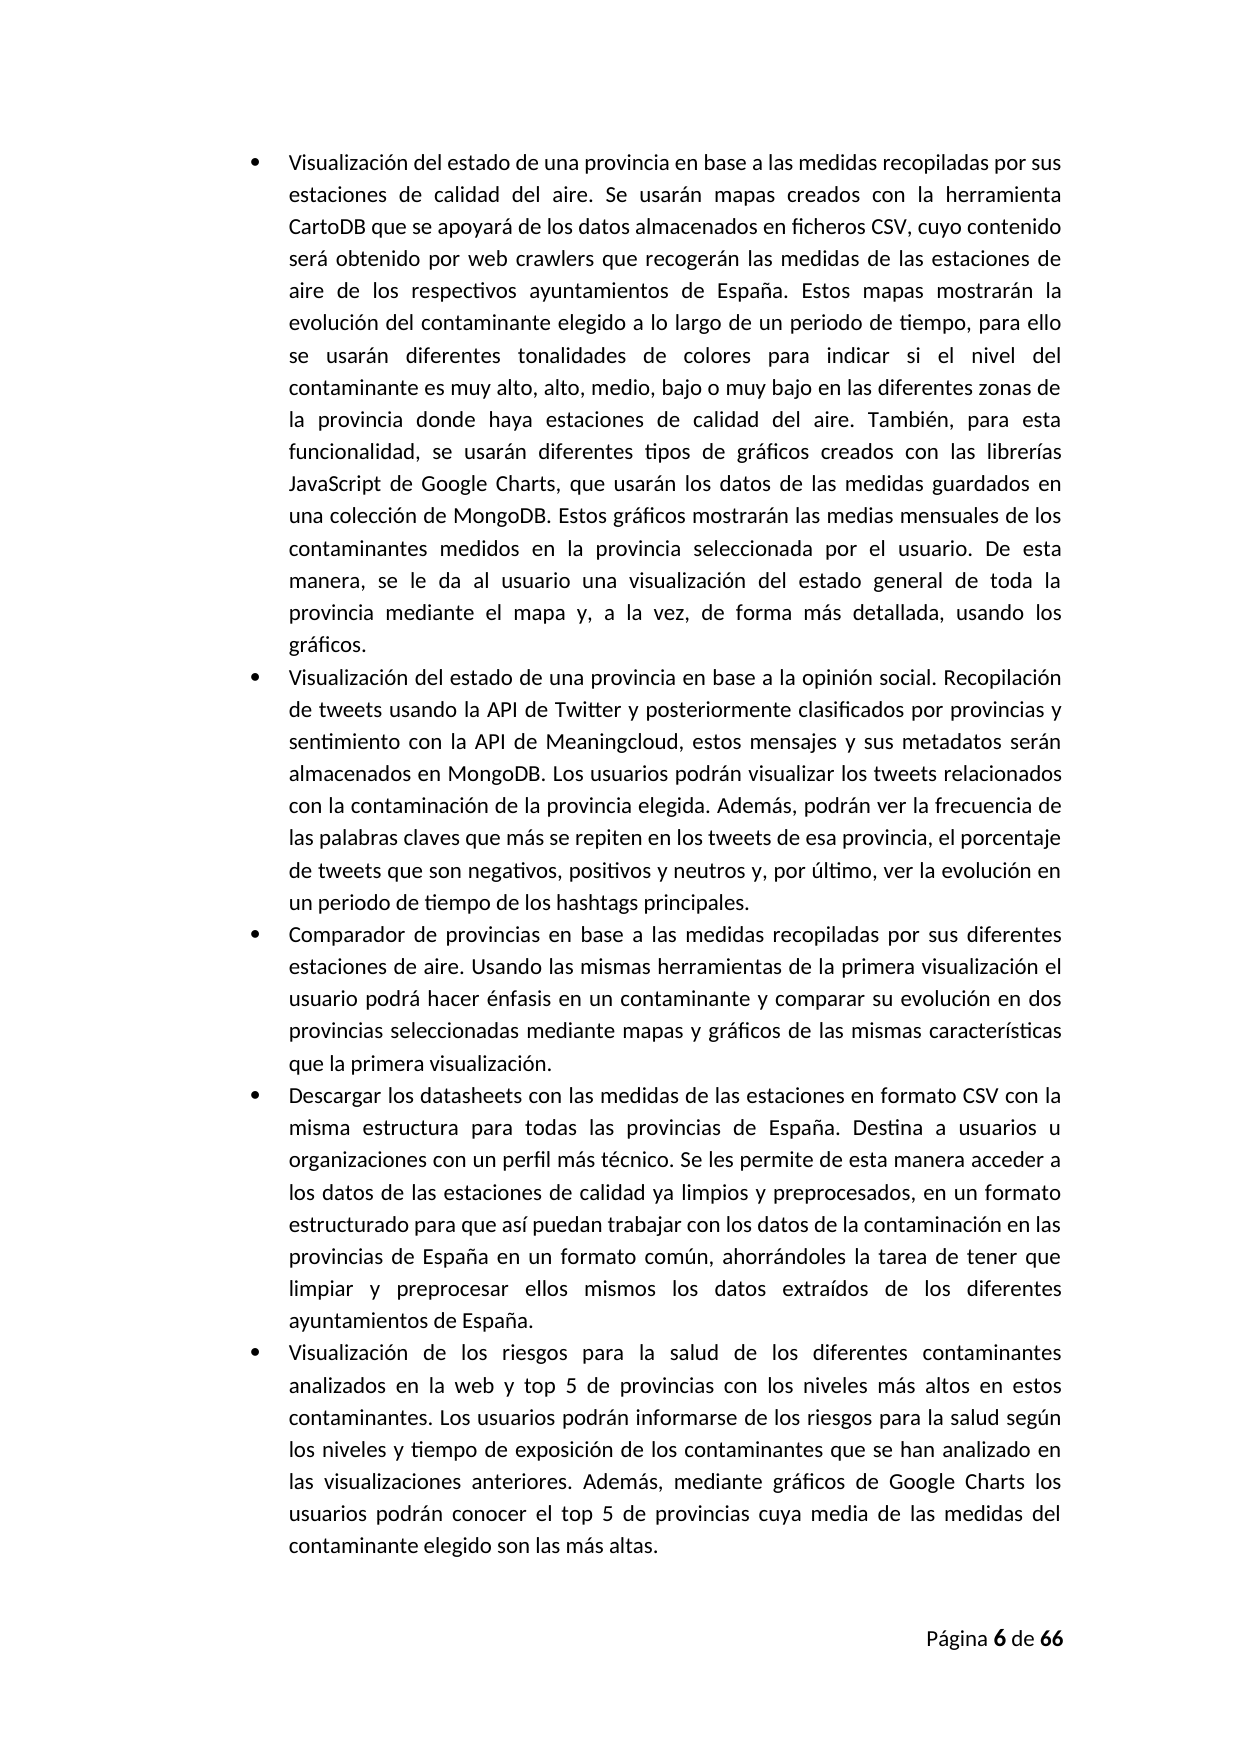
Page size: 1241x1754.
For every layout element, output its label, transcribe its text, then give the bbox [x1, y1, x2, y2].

list Visualización del estado de una provincia en base a la opinión social. Recopilación de tweets usando la API de Twitter y posteriormente clasificados por provincias y sentimiento con la API de Meaningcloud, estos mensajes y sus metadatos serán almacenados en MongoDB. Los usuarios podrán visualizar los tweets relacionados con la contaminación de la provincia elegida. Además, podrán ver la frecuencia de las palabras claves que más se repiten en los tweets de esa provincia, el porcentaje de tweets que son negativos, positivos y neutros y, por último, ver la evolución en un periodo de tiempo de los hashtags principales. [251, 663, 1063, 916]
list Visualización de los riesgos para la salud de los diferentes contaminantes analizados en la web y top 5 de provincias con los niveles más altos en estos contaminantes. Los usuarios podrán informarse de los riesgos para la salud según los niveles y tiempo de exposición de los contaminantes que se han analizado en las visualizaciones anteriores. Además, mediante gráficos de Google Charts los usuarios podrán conocer el top 5 de provincias cuya media de las medidas del contaminante elegido son las más altas. [251, 1338, 1063, 1560]
list Comparador de provincias en base a las medidas recopiladas por sus diferentes estaciones de aire. Usando las mismas herramientas de la primera visualización el usuario podrá hacer énfasis en un contaminante y comparar su evolución en dos provincias seleccionadas mediante mapas y gráficos de las mismas características que la primera visualización. [251, 920, 1063, 1077]
list Visualización del estado de una provincia en base a las medidas recopiladas por sus estaciones de calidad del aire. Se usarán mapas creados con la herramienta CartoDB que se apoyará de los datos almacenados en ficheros CSV, cuyo contenido será obtenido por web crawlers que recogerán las medidas de las estaciones de aire de los respectivos ayuntamientos de España. Estos mapas mostrarán la evolución del contaminante elegido a lo largo de un periodo de tiempo, para ello se usarán diferentes tonalidades de colores para indicar si el nivel del contaminante es muy alto, alto, medio, bajo o muy bajo en las diferentes zonas de la provincia donde haya estaciones de calidad del aire. También, para esta funcionalidad, se usarán diferentes tipos de gráficos creados con las librerías JavaScript de Google Charts, que usarán los datos de las medidas guardados en una colección de MongoDB. Estos gráficos mostrarán las medias mensuales de los contaminantes medidos en la provincia seleccionada por el usuario. De esta manera, se le da al usuario una visualización del estado general de toda la provincia mediante el mapa y, a la vez, de forma más detallada, usando los gráficos. [251, 148, 1063, 658]
list Descargar los datasheets con las medidas de las estaciones en formato CSV con la misma estructura para todas las provincias de España. Destina a usuarios u organizaciones con un perfil más técnico. Se les permite de esta manera acceder a los datos de las estaciones de calidad ya limpios y preprocesados, en un formato estructurado para que así puedan trabajar con los datos de la contaminación en las provincias de España en un formato común, ahorrándoles la tarea de tener que limpiar y preprocesar ellos mismos los datos extraídos de los diferentes ayuntamientos de España. [251, 1081, 1063, 1334]
